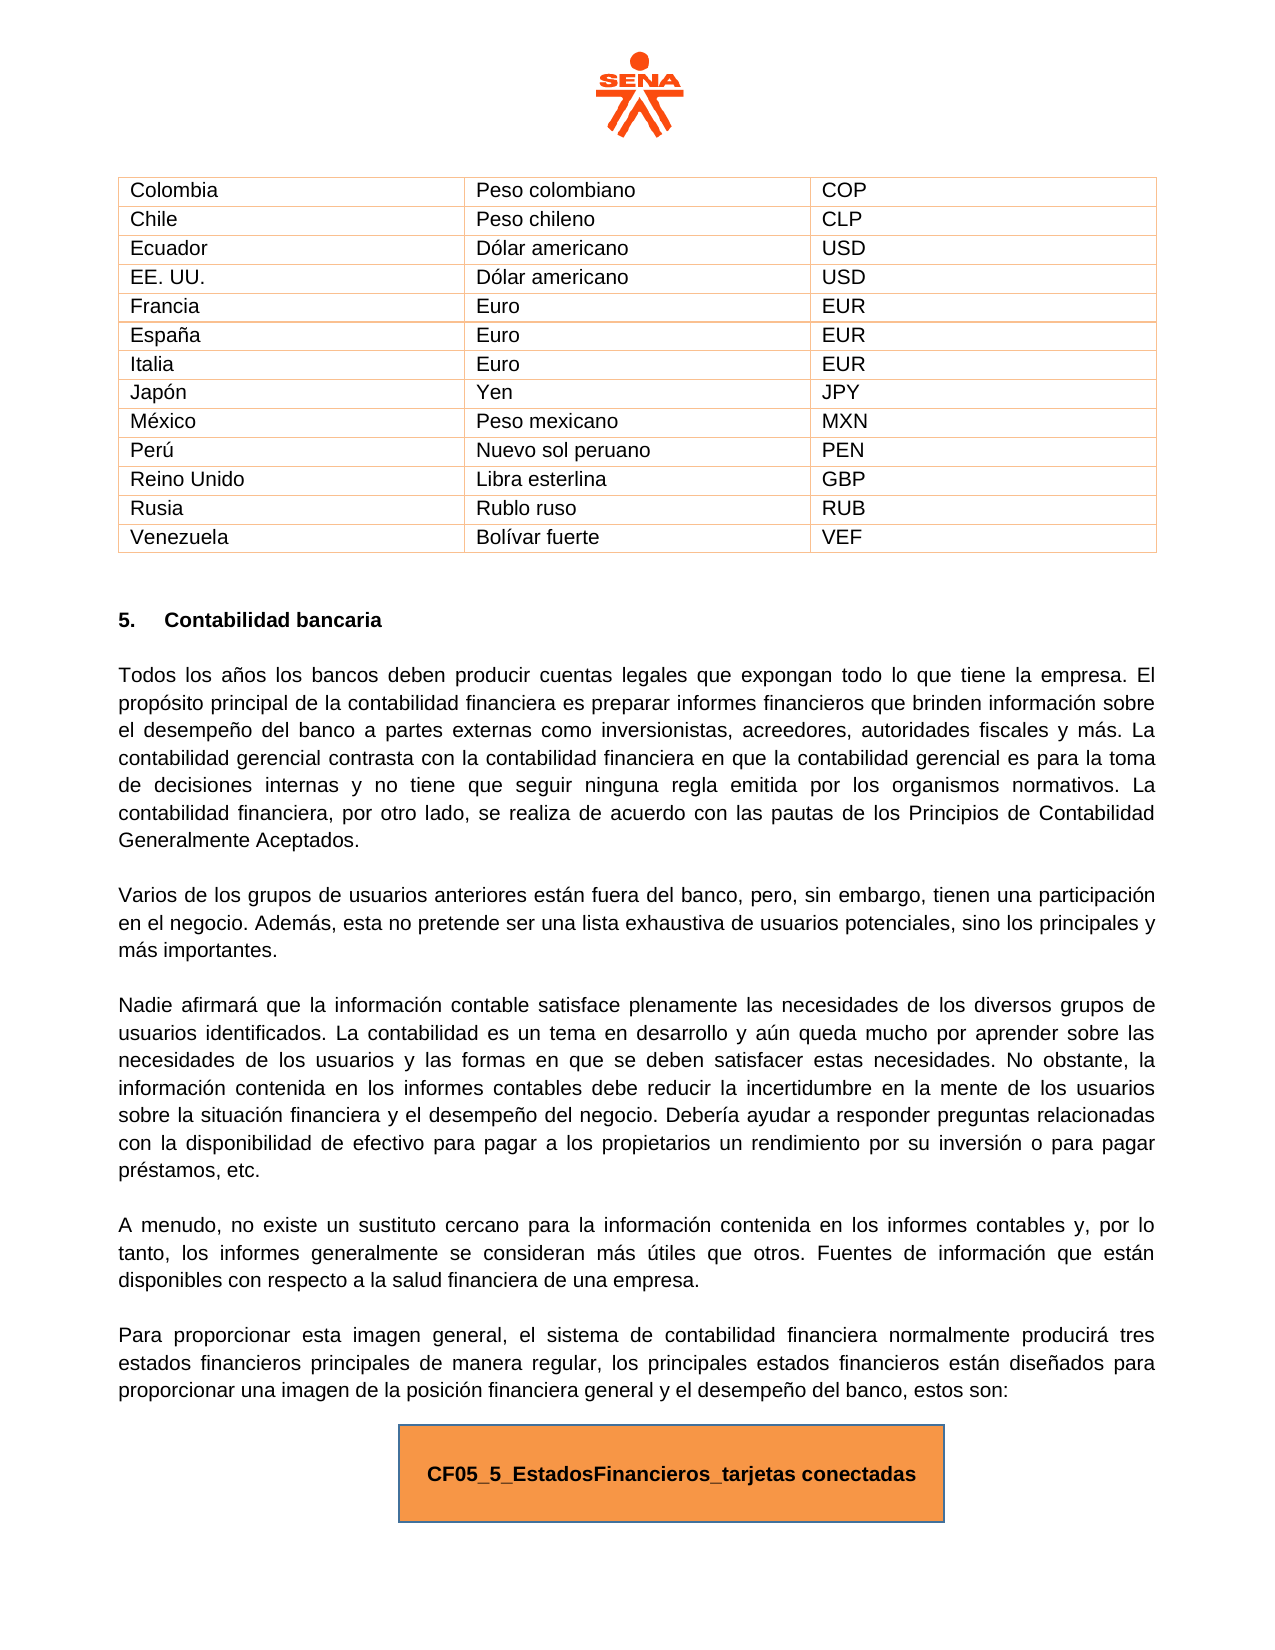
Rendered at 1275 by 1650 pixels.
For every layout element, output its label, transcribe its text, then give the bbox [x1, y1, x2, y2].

table_cell Venezuela [119, 525, 464, 552]
table_cell VEF [811, 525, 1156, 552]
table_cell PEN [811, 438, 1156, 466]
table_cell México [119, 409, 464, 437]
table_cell Yen [465, 380, 810, 408]
table_cell Francia [119, 294, 464, 321]
table_cell Peso mexicano [465, 409, 810, 437]
table_cell Bolívar fuerte [465, 525, 810, 552]
text Para proporcionar esta imagen general, el sistema de contabilidad financiera normalmente producirá tres estados financieros principales de manera regular, los principales estados financieros están diseñados para proporcionar una imagen de la posición financiera general y el desempeño del banco, estos son: [118, 1323, 1157, 1402]
table_cell Colombia [119, 178, 464, 206]
table_cell JPY [811, 380, 1156, 408]
table_cell MXN [811, 409, 1156, 437]
table_cell Euro [465, 323, 810, 350]
table_cell EUR [811, 294, 1156, 321]
text Todos los años los bancos deben producir cuentas legales que expongan todo lo que tiene la empresa. El propósito principal de la contabilidad financiera es preparar informes financieros que brinden información sobre el desempeño del banco a partes externas como inversionistas, acreedores, autoridades fiscales y más. La contabilidad gerencial contrasta con la contabilidad financiera en que la contabilidad gerencial es para la toma de decisiones internas y no tiene que seguir ninguna regla emitida por los organismos normativos. La contabilidad financiera, por otro lado, se realiza de acuerdo con las pautas de los Principios de Contabilidad Generalmente Aceptados. [118, 663, 1157, 852]
table_cell Euro [465, 294, 810, 321]
table_cell Dólar americano [465, 236, 810, 264]
text 5. Contabilidad bancaria [118, 608, 1157, 632]
table_cell EE. UU. [119, 265, 464, 293]
table_cell Reino Unido [119, 467, 464, 494]
table_cell Rublo ruso [465, 496, 810, 523]
table_cell España [119, 323, 464, 350]
table_cell Perú [119, 438, 464, 466]
table_cell EUR [811, 351, 1156, 379]
table_cell GBP [811, 467, 1156, 494]
table_cell Libra esterlina [465, 467, 810, 494]
table_cell Peso chileno [465, 207, 810, 235]
table_cell Chile [119, 207, 464, 235]
table_cell Dólar americano [465, 265, 810, 293]
text Varios de los grupos de usuarios anteriores están fuera del banco, pero, sin embargo, tienen una participación en el negocio. Además, esta no pretende ser una lista exhaustiva de usuarios potenciales, sino los principales y más importantes. [118, 883, 1157, 962]
table_cell Euro [465, 351, 810, 379]
text A menudo, no existe un sustituto cercano para la información contenida en los informes contables y, por lo tanto, los informes generalmente se consideran más útiles que otros. Fuentes de información que están disponibles con respecto a la salud financiera de una empresa. [118, 1213, 1157, 1292]
table_cell CLP [811, 207, 1156, 235]
table_cell COP [811, 178, 1156, 206]
table_cell Nuevo sol peruano [465, 438, 810, 466]
table_cell Rusia [119, 496, 464, 523]
table_cell Peso colombiano [465, 178, 810, 206]
table_cell USD [811, 236, 1156, 264]
table_cell RUB [811, 496, 1156, 523]
table_cell EUR [811, 323, 1156, 350]
text Nadie afirmará que la información contable satisface plenamente las necesidades de los diversos grupos de usuarios identificados. La contabilidad es un tema en desarrollo y aún queda mucho por aprender sobre las necesidades de los usuarios y las formas en que se deben satisfacer estas necesidades. No obstante, la información contenida en los informes contables debe reducir la incertidumbre en la mente de los usuarios sobre la situación financiera y el desempeño del negocio. Debería ayudar a responder preguntas relacionadas con la disponibilidad de efectivo para pagar a los propietarios un rendimiento por su inversión o para pagar préstamos, etc. [118, 993, 1157, 1182]
table_cell Ecuador [119, 236, 464, 264]
table_cell Italia [119, 351, 464, 379]
picture [585, 48, 690, 142]
table_cell Japón [119, 380, 464, 408]
table_cell USD [811, 265, 1156, 293]
